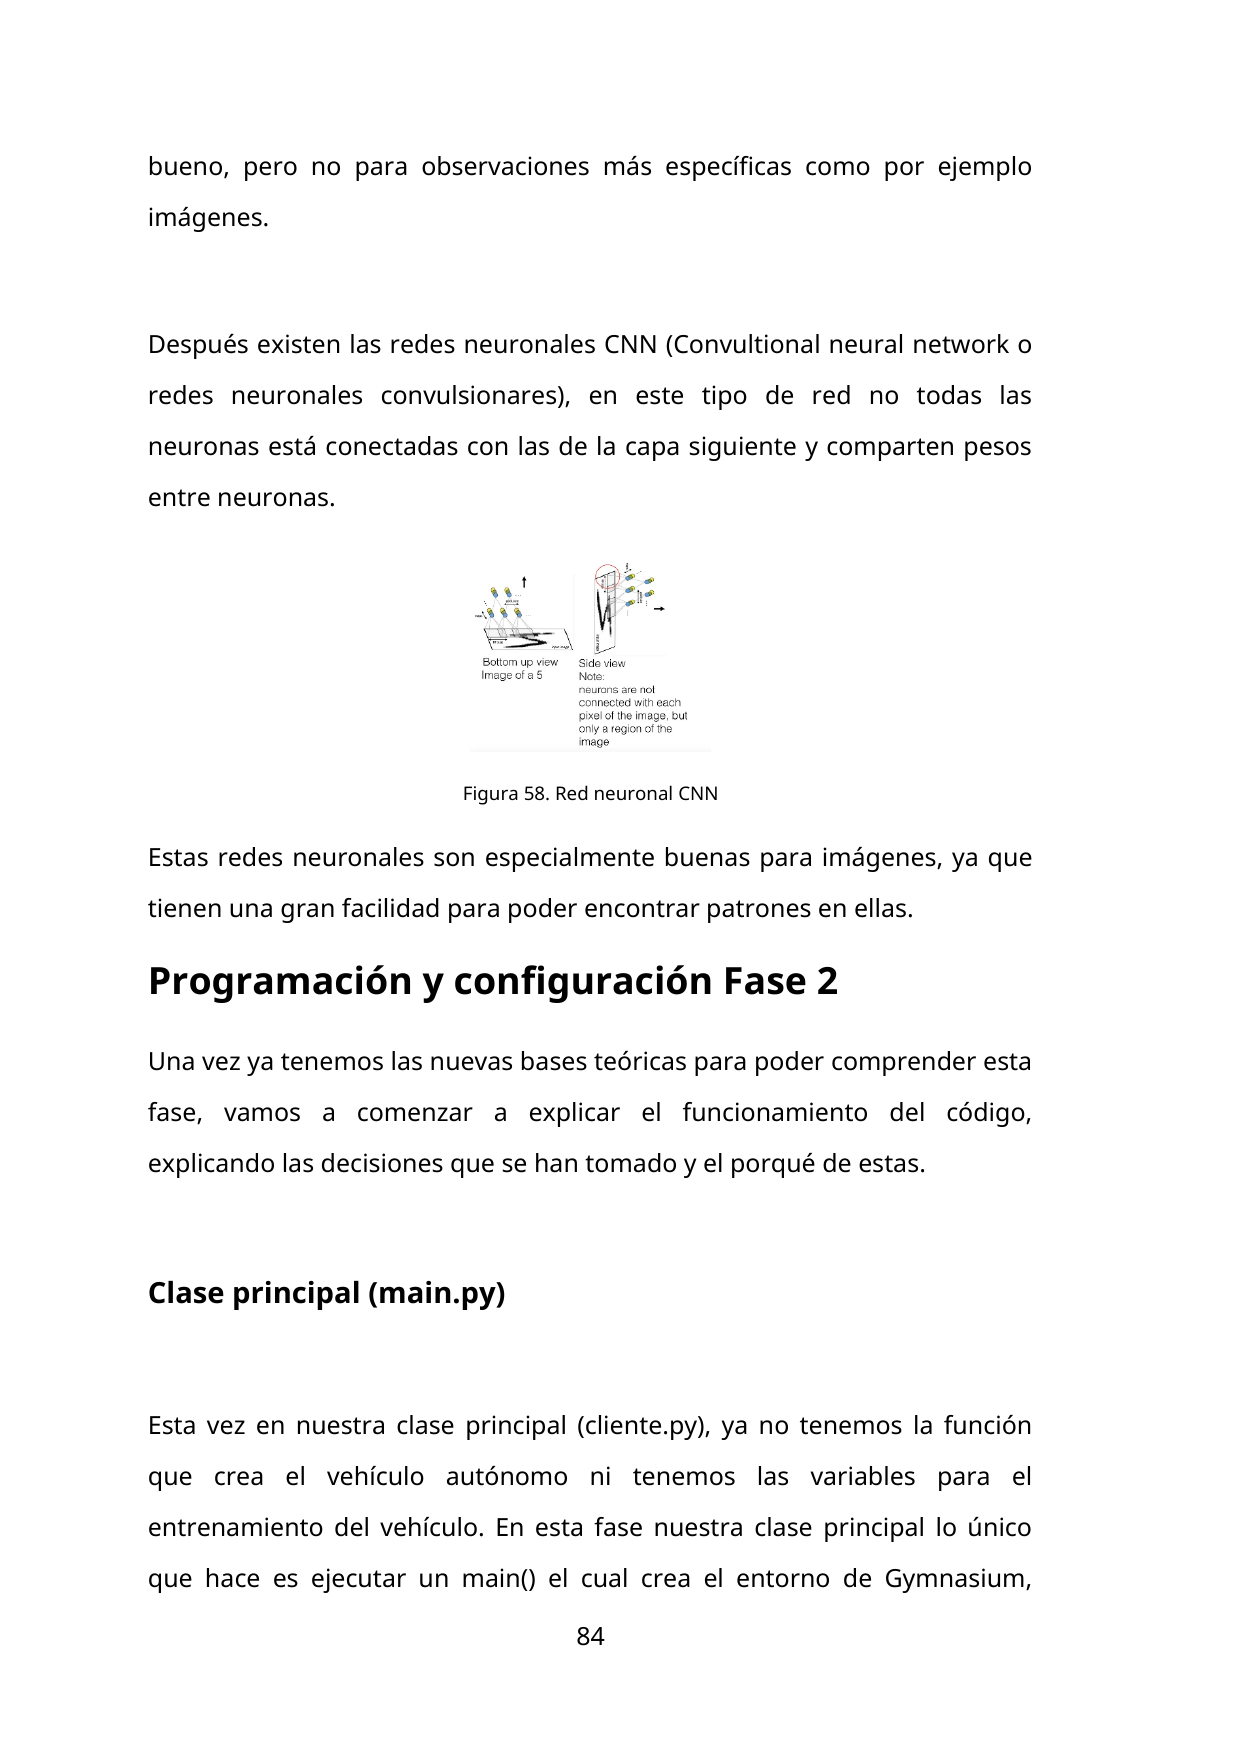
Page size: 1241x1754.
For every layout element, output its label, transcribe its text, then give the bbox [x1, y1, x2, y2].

text Clase principal (main.py) [148, 1272, 1033, 1312]
text Una vez ya tenemos las nuevas bases teóricas para poder comprender esta fase, vamos a comenzar a explicar el funcionamiento del código, explicando las decisiones que se han tomado y el porqué de estas. [148, 1043, 1033, 1179]
text Figura 58. Red neuronal CNN [148, 781, 1033, 806]
text Programación y configuración Fase 2 [148, 954, 1033, 1005]
text Estas redes neuronales son especialmente buenas para imágenes, ya que tienen una gran facilidad para poder encontrar patrones en ellas. [148, 840, 1033, 925]
picture [469, 543, 712, 752]
text Después existen las redes neuronales CNN (Convultional neural network o redes neuronales convulsionares), en este tipo de red no todas las neuronas está conectadas con las de la capa siguiente y comparten pesos entre neuronas. [148, 326, 1033, 514]
